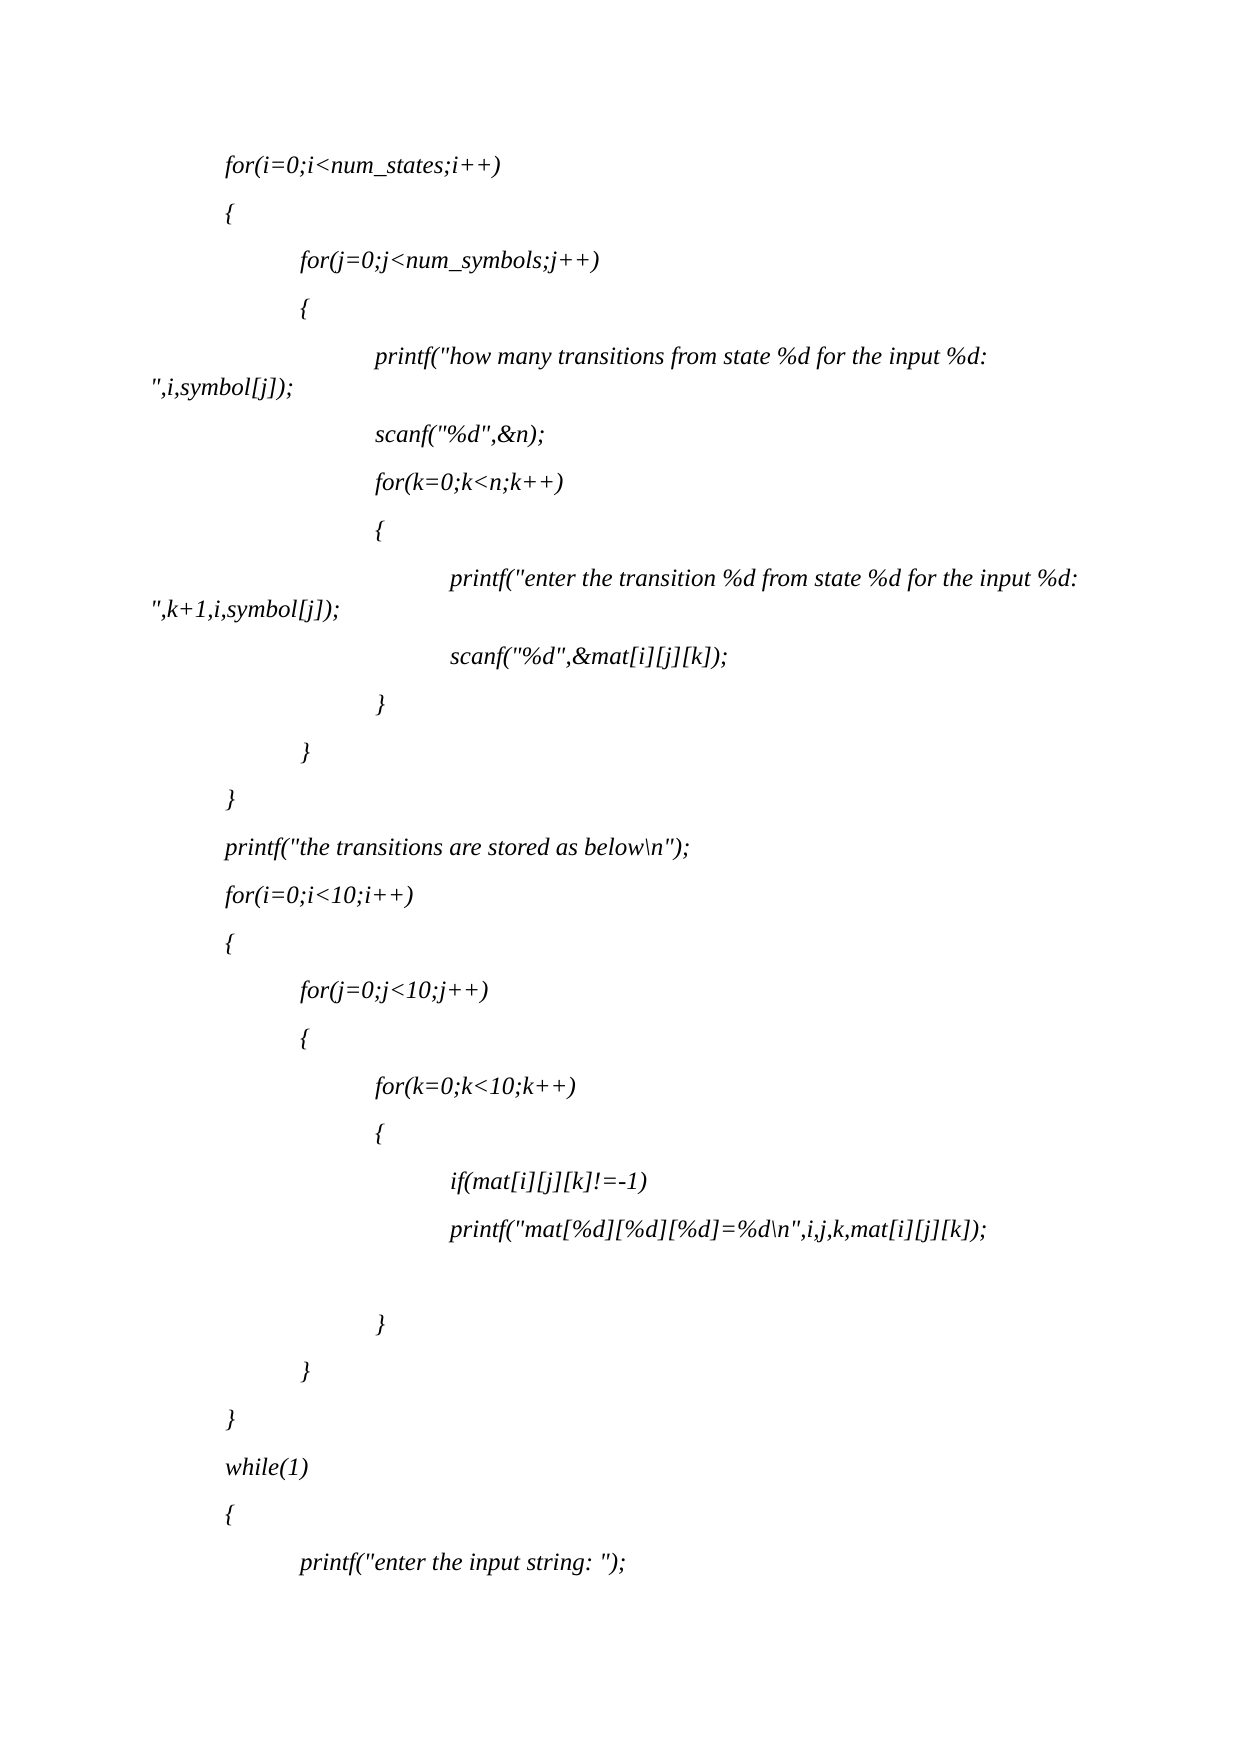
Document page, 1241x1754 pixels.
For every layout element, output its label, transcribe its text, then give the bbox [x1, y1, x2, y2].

text { [150, 1118, 1090, 1147]
text for(i=0;i<10;i++) [150, 880, 1090, 909]
text for(k=0;k<10;k++) [150, 1071, 1090, 1099]
text scanf("%d",&n); [150, 419, 1090, 448]
text printf("enter the transition %d from state %d for the input %d: ",k+1,i,symbol[j]); [150, 563, 1090, 622]
text printf("enter the input string: "); [150, 1547, 1090, 1576]
text { [150, 1499, 1090, 1528]
text for(k=0;k<n;k++) [150, 467, 1090, 496]
text printf("how many transitions from state %d for the input %d: ",i,symbol[j]); [150, 341, 1090, 401]
text if(mat[i][j][k]!=-1) [150, 1166, 1090, 1195]
text for(j=0;j<num_symbols;j++) [150, 245, 1090, 274]
text while(1) [150, 1452, 1090, 1481]
text for(i=0;i<num_states;i++) [150, 150, 1090, 179]
text } [150, 737, 1090, 766]
text { [150, 1023, 1090, 1052]
text { [150, 198, 1090, 226]
text } [150, 1309, 1090, 1337]
text printf("the transitions are stored as below\n"); [150, 832, 1090, 861]
text { [150, 515, 1090, 544]
text printf("mat[%d][%d][%d]=%d\n",i,j,k,mat[i][j][k]); [150, 1214, 1090, 1243]
text { [150, 293, 1090, 322]
text } [150, 784, 1090, 813]
text } [150, 689, 1090, 718]
text } [150, 1404, 1090, 1433]
text scanf("%d",&mat[i][j][k]); [150, 641, 1090, 670]
text { [150, 928, 1090, 956]
text for(j=0;j<10;j++) [150, 975, 1090, 1004]
text } [150, 1356, 1090, 1385]
